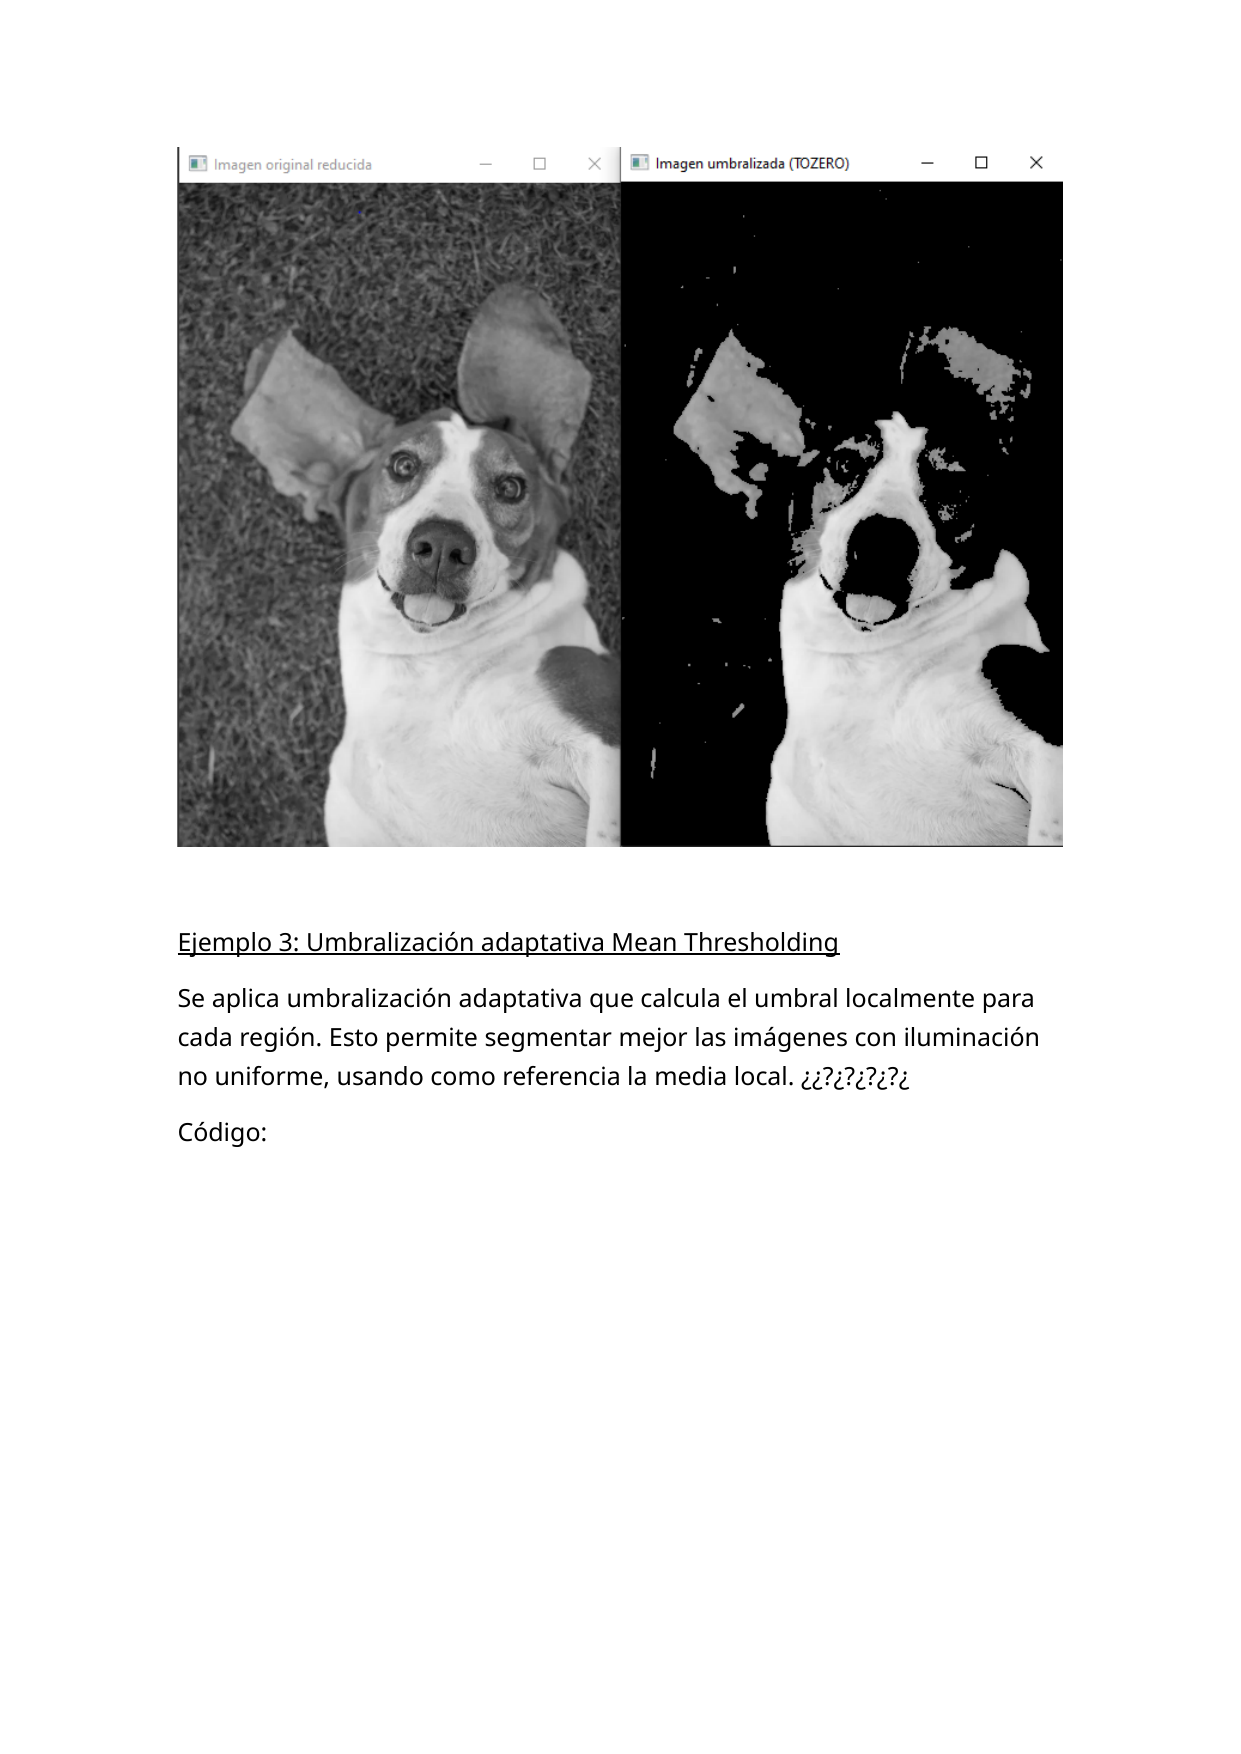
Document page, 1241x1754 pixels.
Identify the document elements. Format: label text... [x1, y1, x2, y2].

picture [177, 147, 1063, 847]
text Código: [177, 1114, 1063, 1149]
text Se aplica umbralización adaptativa que calcula el umbral localmente para cada región. Esto permite segmentar mejor las imágenes con iluminación no uniforme, usando como referencia la media local. ¿¿?¿?¿?¿?¿ [177, 980, 1063, 1093]
text Ejemplo 3: Umbralización adaptativa Mean Thresholding [177, 924, 1063, 959]
